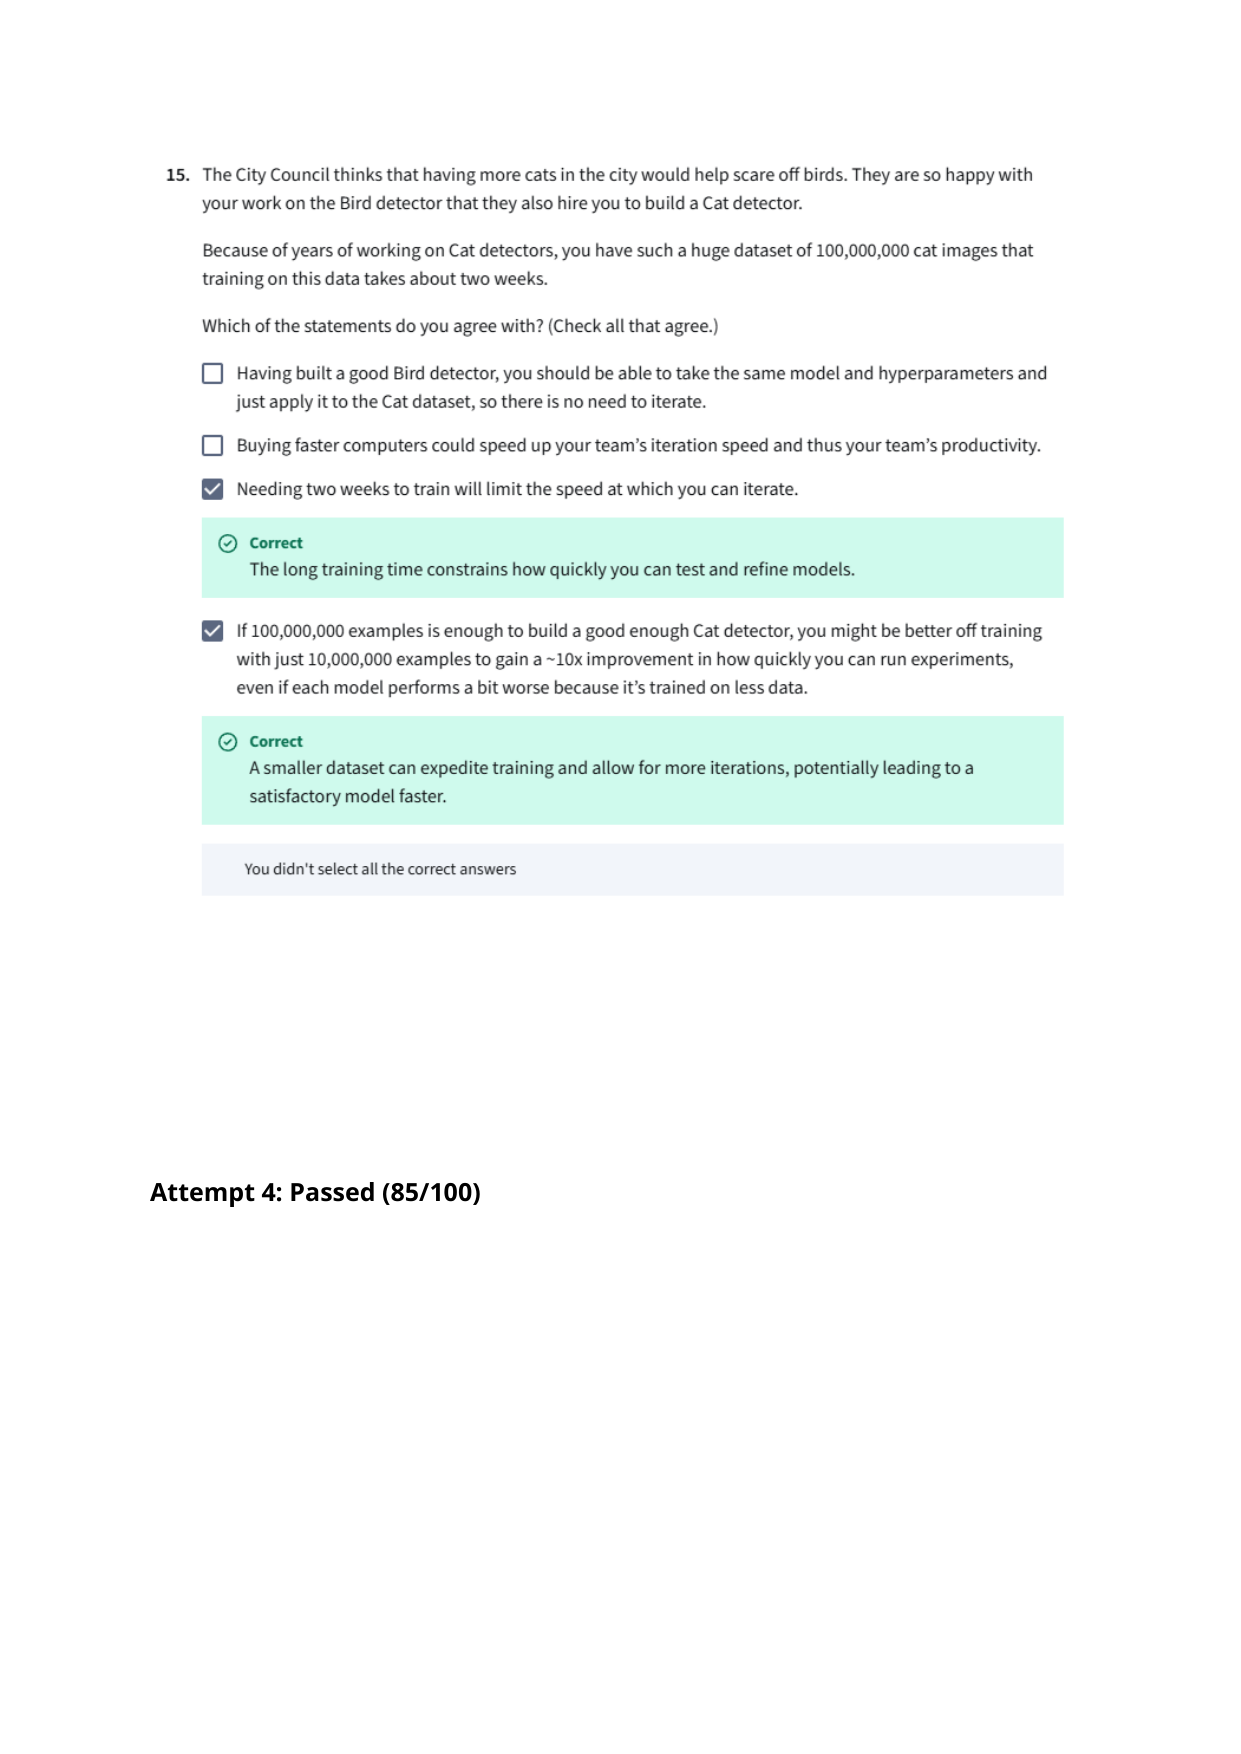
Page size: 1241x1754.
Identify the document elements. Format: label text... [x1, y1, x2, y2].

text Attempt 4: Passed (85/100) [150, 1175, 1090, 1209]
picture [150, 150, 1091, 930]
